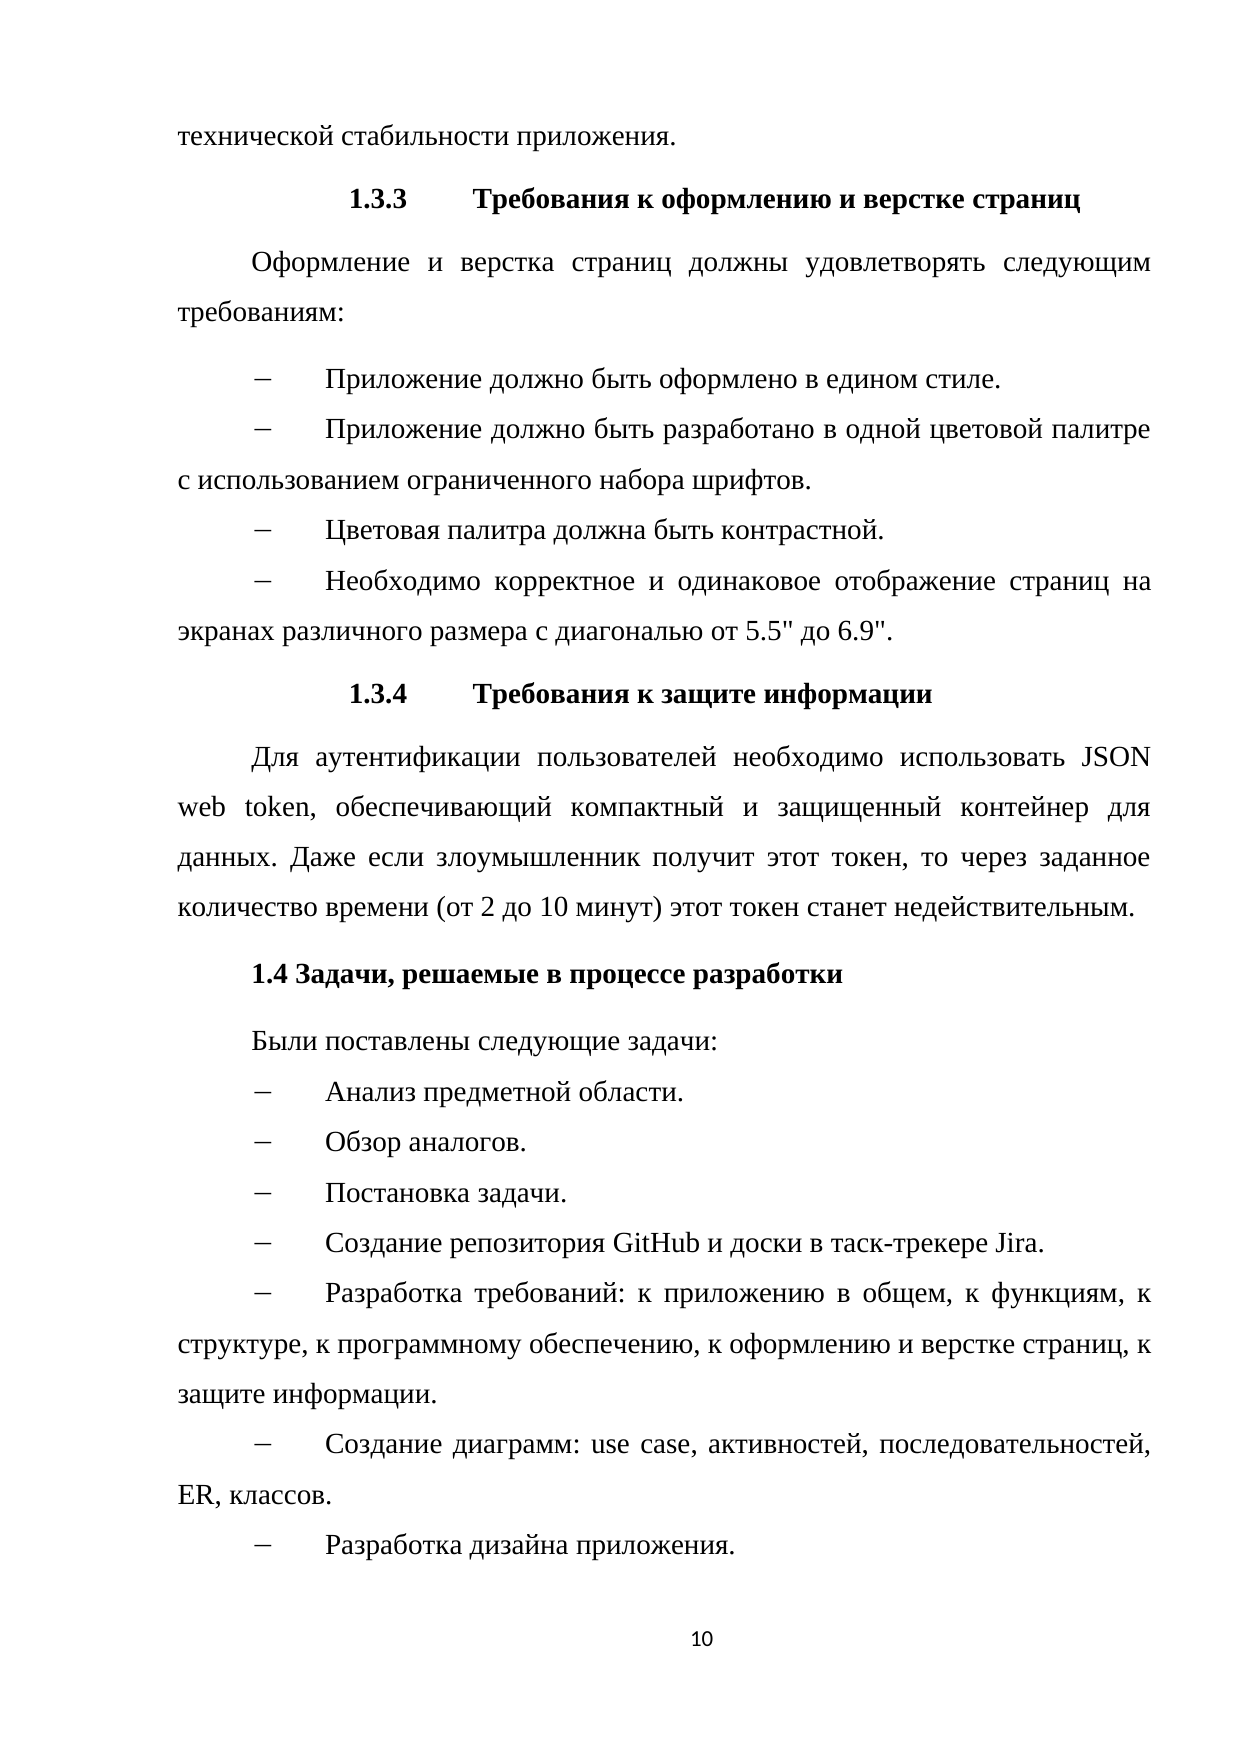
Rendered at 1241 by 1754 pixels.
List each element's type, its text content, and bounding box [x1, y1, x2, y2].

list Необходимо корректное и одинаковое отображение страниц на экранах различного размера с диагональю от 5.5" до 6.9". [177, 563, 1152, 647]
text Были поставлены следующие задачи: [251, 1023, 1152, 1057]
list Разработка дизайна приложения. [177, 1527, 1152, 1561]
list Приложение должно быть разработано в одной цветовой палитре с использованием ограниченного набора шрифтов. [177, 411, 1152, 495]
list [177, 118, 1152, 152]
list Приложение должно быть оформлено в едином стиле. [177, 361, 1152, 395]
list Создание репозитория GitHub и доски в таск-трекере Jira. [177, 1225, 1152, 1259]
list Обзор аналогов. [177, 1124, 1152, 1158]
list Постановка задачи. [177, 1175, 1152, 1208]
text Оформление и верстка страниц должны удовлетворять следующим требованиям: [177, 244, 1152, 328]
text Требования к оформлению и верстке страниц [275, 181, 1152, 214]
list Разработка требований: к приложению в общем, к функциям, к структуре, к программному обеспечению, к оформлению и верстке страниц, к защите информации. [177, 1276, 1152, 1410]
list Создание диаграмм: use case, активностей, последовательностей, ER, классов. [177, 1427, 1152, 1511]
list Анализ предметной области. [177, 1074, 1152, 1107]
text Для аутентификации пользователей необходимо использовать JSON web token, обеспечивающий компактный и защищенный контейнер для данных. Даже если злоумышленник получит этот токен, то через заданное количество времени (от 2 до 10 минут) этот токен станет недействительным. [177, 739, 1152, 923]
text Задачи, решаемые в процессе разработки [251, 957, 1152, 990]
text Требования к защите информации [275, 676, 1152, 709]
list Цветовая палитра должна быть контрастной. [177, 512, 1152, 546]
